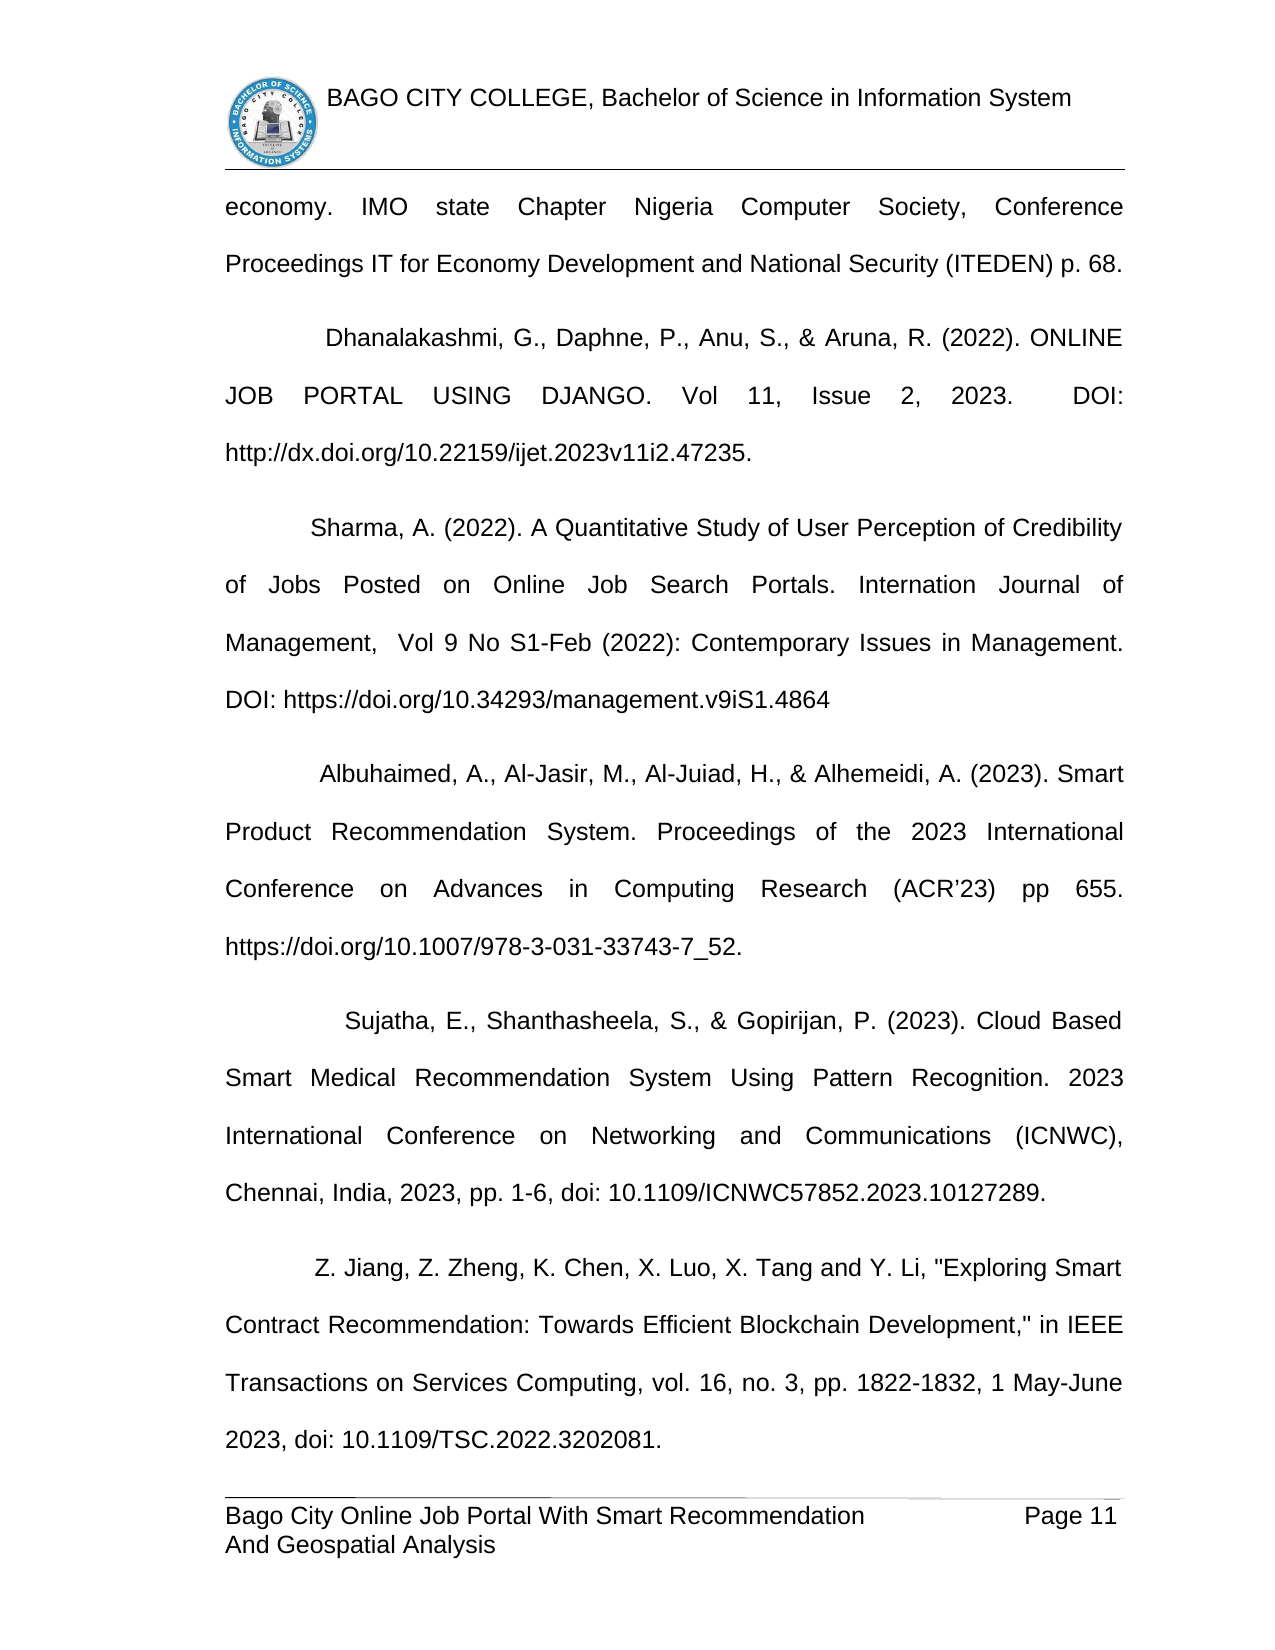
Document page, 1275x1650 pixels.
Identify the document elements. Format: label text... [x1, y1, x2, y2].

text Sujatha, E., Shanthasheela, S., & Gopirijan, P. (2023). Cloud Based Smart Medical Recommendation System Using Pattern Recognition. 2023 International Conference on Networking and Communications (ICNWC), Chennai, India, 2023, pp. 1-6, doi: 10.1109/ICNWC57852.2023.10127289. [225, 1006, 1125, 1207]
text Z. Jiang, Z. Zheng, K. Chen, X. Luo, X. Tang and Y. Li, "Exploring Smart Contract Recommendation: Towards Efficient Blockchain Development," in IEEE Transactions on Services Computing, vol. 16, no. 3, pp. 1822-1832, 1 May-June 2023, doi: 10.1109/TSC.2022.3202081. [225, 1253, 1125, 1454]
picture [225, 75, 320, 169]
text Dhanalakashmi, G., Daphne, P., Anu, S., & Aruna, R. (2022). ONLINE JOB PORTAL USING DJANGO. Vol 11, Issue 2, 2023. DOI: http://dx.doi.org/10.22159/ijet.2023v11i2.47235. [225, 323, 1125, 467]
text Albuhaimed, A., Al-Jasir, M., Al-Juiad, H., & Alhemeidi, A. (2023). Smart Product Recommendation System. Proceedings of the 2023 International Conference on Advances in Computing Research (ACR’23) pp 655. https://doi.org/10.1007/978-3-031-33743-7_52. [225, 759, 1125, 961]
text economy. IMO state Chapter Nigeria Computer Society, Conference Proceedings IT for Economy Development and National Security (ITEDEN) p. 68. [225, 192, 1125, 278]
text Sharma, A. (2022). A Quantitative Study of User Perception of Credibility of Jobs Posted on Online Job Search Portals. Internation Journal of Management, Vol 9 No S1-Feb (2022): Contemporary Issues in Management. DOI: https://doi.org/10.34293/management.v9iS1.4864 [225, 513, 1125, 714]
